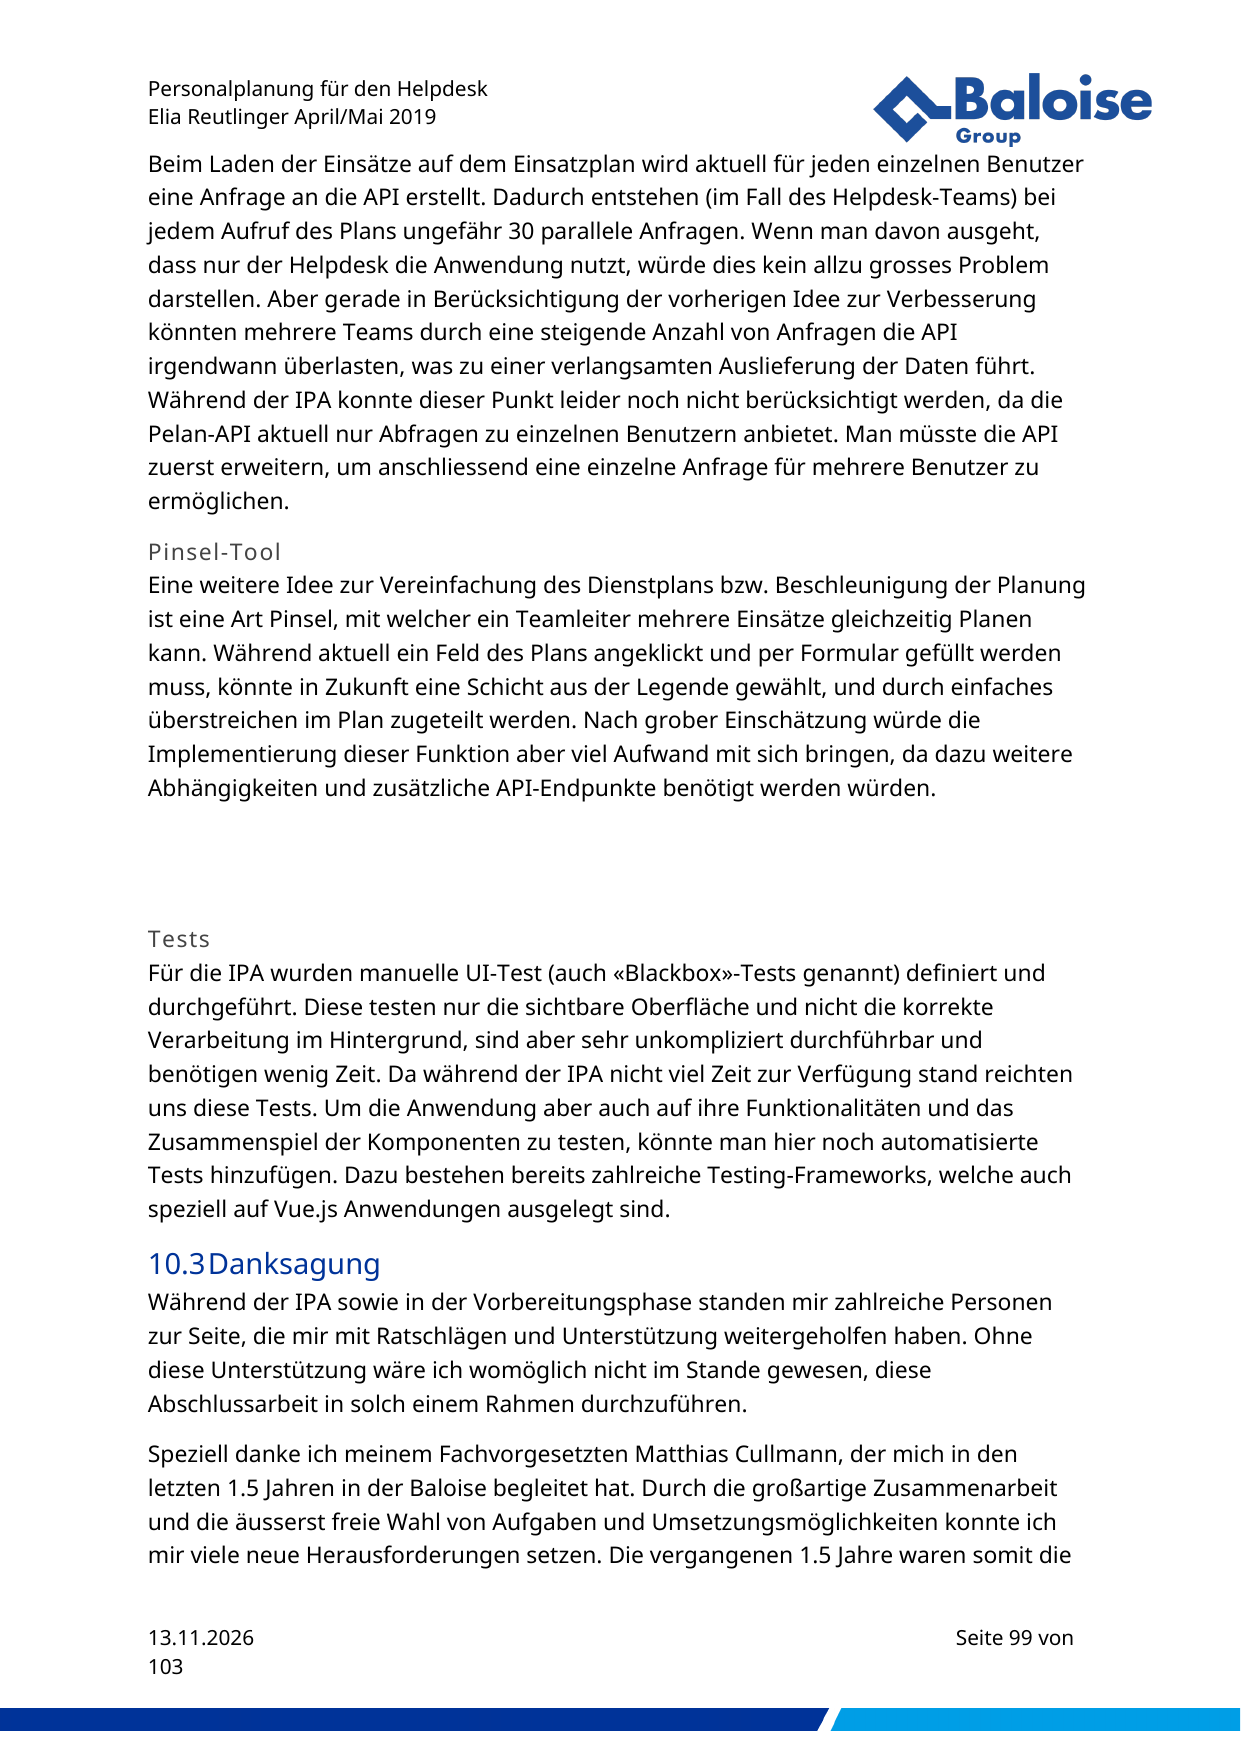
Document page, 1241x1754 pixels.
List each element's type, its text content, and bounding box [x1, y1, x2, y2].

text Beim Laden der Einsätze auf dem Einsatzplan wird aktuell für jeden einzelnen Benutzer eine Anfrage an die API erstellt. Dadurch entstehen (im Fall des Helpdesk-Teams) bei jedem Aufruf des Plans ungefähr 30 parallele Anfragen. Wenn man davon ausgeht, dass nur der Helpdesk die Anwendung nutzt, würde dies kein allzu grosses Problem darstellen. Aber gerade in Berücksichtigung der vorherigen Idee zur Verbesserung könnten mehrere Teams durch eine steigende Anzahl von Anfragen die API irgendwann überlasten, was zu einer verlangsamten Auslieferung der Daten führt. Während der IPA konnte dieser Punkt leider noch nicht berücksichtigt werden, da die Pelan-API aktuell nur Abfragen zu einzelnen Benutzern anbietet. Man müsste die API zuerst erweitern, um anschliessend eine einzelne Anfrage für mehrere Benutzer zu ermöglichen. [148, 148, 1093, 516]
subtitle Pinsel-Tool [148, 536, 1093, 567]
text Für die IPA wurden manuelle UI-Test (auch «Blackbox»-Tests genannt) definiert und durchgeführt. Diese testen nur die sichtbare Oberfläche und nicht die korrekte Verarbeitung im Hintergrund, sind aber sehr unkompliziert durchführbar und benötigen wenig Zeit. Da während der IPA nicht viel Zeit zur Verfügung stand reichten uns diese Tests. Um die Anwendung aber auch auf ihre Funktionalitäten und das Zusammenspiel der Komponenten zu testen, könnte man hier noch automatisierte Tests hinzufügen. Dazu bestehen bereits zahlreiche Testing-Frameworks, welche auch speziell auf Vue.js Anwendungen ausgelegt sind. [148, 957, 1093, 1224]
subtitle Danksagung [148, 1243, 1093, 1283]
text Während der IPA sowie in der Vorbereitungsphase standen mir zahlreiche Personen zur Seite, die mir mit Ratschlägen und Unterstützung weitergeholfen haben. Ohne diese Unterstützung wäre ich womöglich nicht im Stande gewesen, diese Abschlussarbeit in solch einem Rahmen durchzuführen. [148, 1286, 1093, 1419]
subtitle Tests [148, 923, 1093, 954]
picture [873, 73, 1152, 147]
picture [0, 1708, 1241, 1733]
text Eine weitere Idee zur Vereinfachung des Dienstplans bzw. Beschleunigung der Planung ist eine Art Pinsel, mit welcher ein Teamleiter mehrere Einsätze gleichzeitig Planen kann. Während aktuell ein Feld des Plans angeklickt und per Formular gefüllt werden muss, könnte in Zukunft eine Schicht aus der Legende gewählt, und durch einfaches überstreichen im Plan zugeteilt werden. Nach grober Einschätzung würde die Implementierung dieser Funktion aber viel Aufwand mit sich bringen, da dazu weitere Abhängigkeiten und zusätzliche API-Endpunkte benötigt werden würden. [148, 569, 1093, 803]
